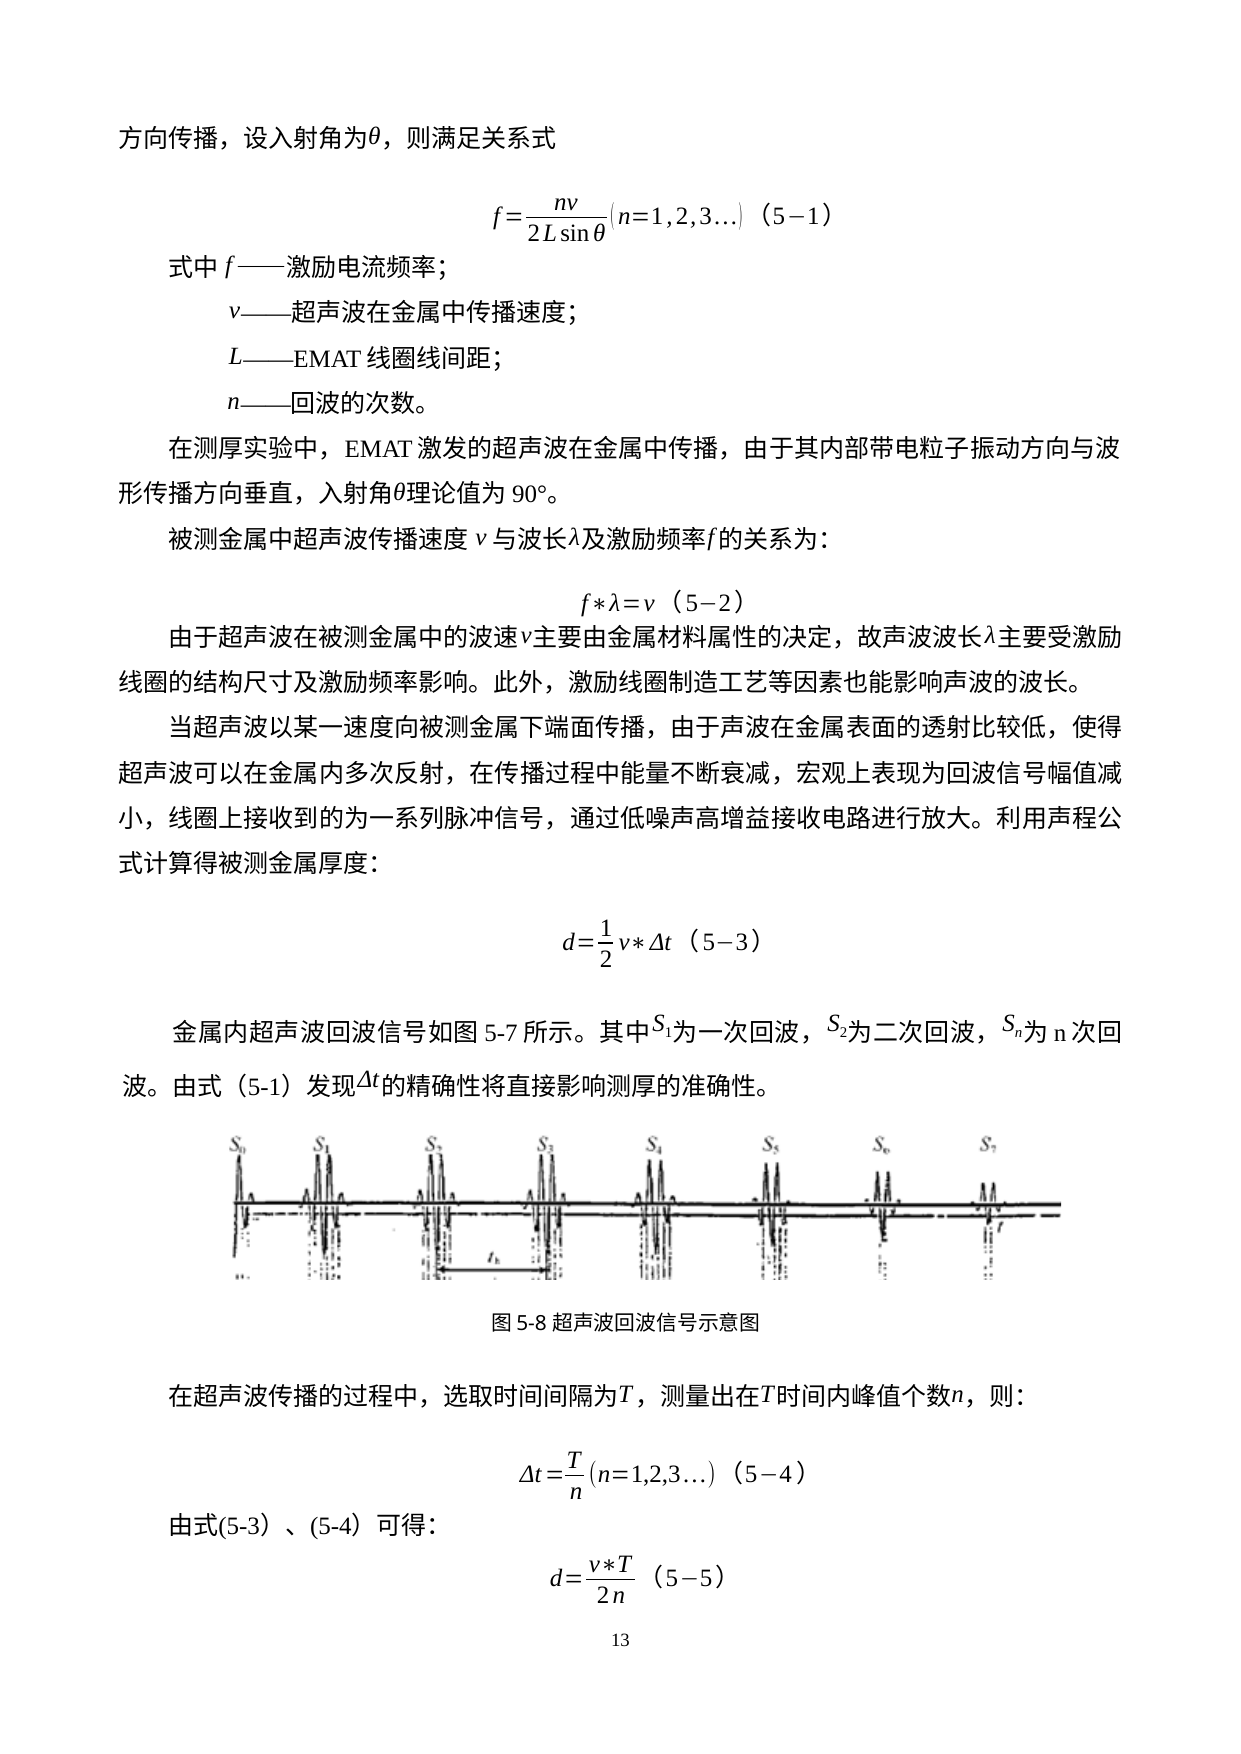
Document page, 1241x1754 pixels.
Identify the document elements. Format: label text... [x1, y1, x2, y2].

text ——EMAT线圈线间距； [227, 338, 1122, 374]
text 被测金属中超声波传播速度 与波长及激励频率的关系为： [118, 519, 1122, 556]
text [118, 118, 1122, 154]
text 式中 ——激励电流频率； [118, 247, 1122, 284]
text 由于超声波在被测金属中的波速主要由金属材料属性的决定，故声波波长主要受激励线圈的结构尺寸及激励频率影响。此外，激励线圈制造工艺等因素也能影响声波的波长。 [118, 617, 1122, 699]
text 在测厚实验中，EMAT激发的超声波在金属中传播，由于其内部带电粒子振动方向与波形传播方向垂直，入射角理论值为 90°。 [118, 429, 1122, 510]
text 当超声波以某一速度向被测金属下端面传播，由于声波在金属表面的透射比较低，使得超声波可以在金属内多次反射，在传播过程中能量不断衰减，宏观上表现为回波信号幅值减小，线圈上接收到的为一系列脉冲信号，通过低噪声高增益接收电路进行放大。利用声程公式计算得被测金属厚度： [118, 708, 1122, 880]
text 由式(5-3）、(5-4）可得： [118, 1506, 1122, 1542]
text ——超声波在金属中传播速度； [227, 293, 1122, 329]
text 金属内超声波回波信号如图5-7所示。其中为一次回波，为二次回波，为n次回波。由式（5-1）发现的精确性将直接影响测厚的准确性。 [123, 998, 1122, 1106]
text ——回波的次数。 [227, 383, 1122, 419]
text 在超声波传播的过程中，选取时间间隔为，测量出在时间内峰值个数，则： [118, 1376, 1122, 1412]
picture [214, 1125, 1062, 1280]
